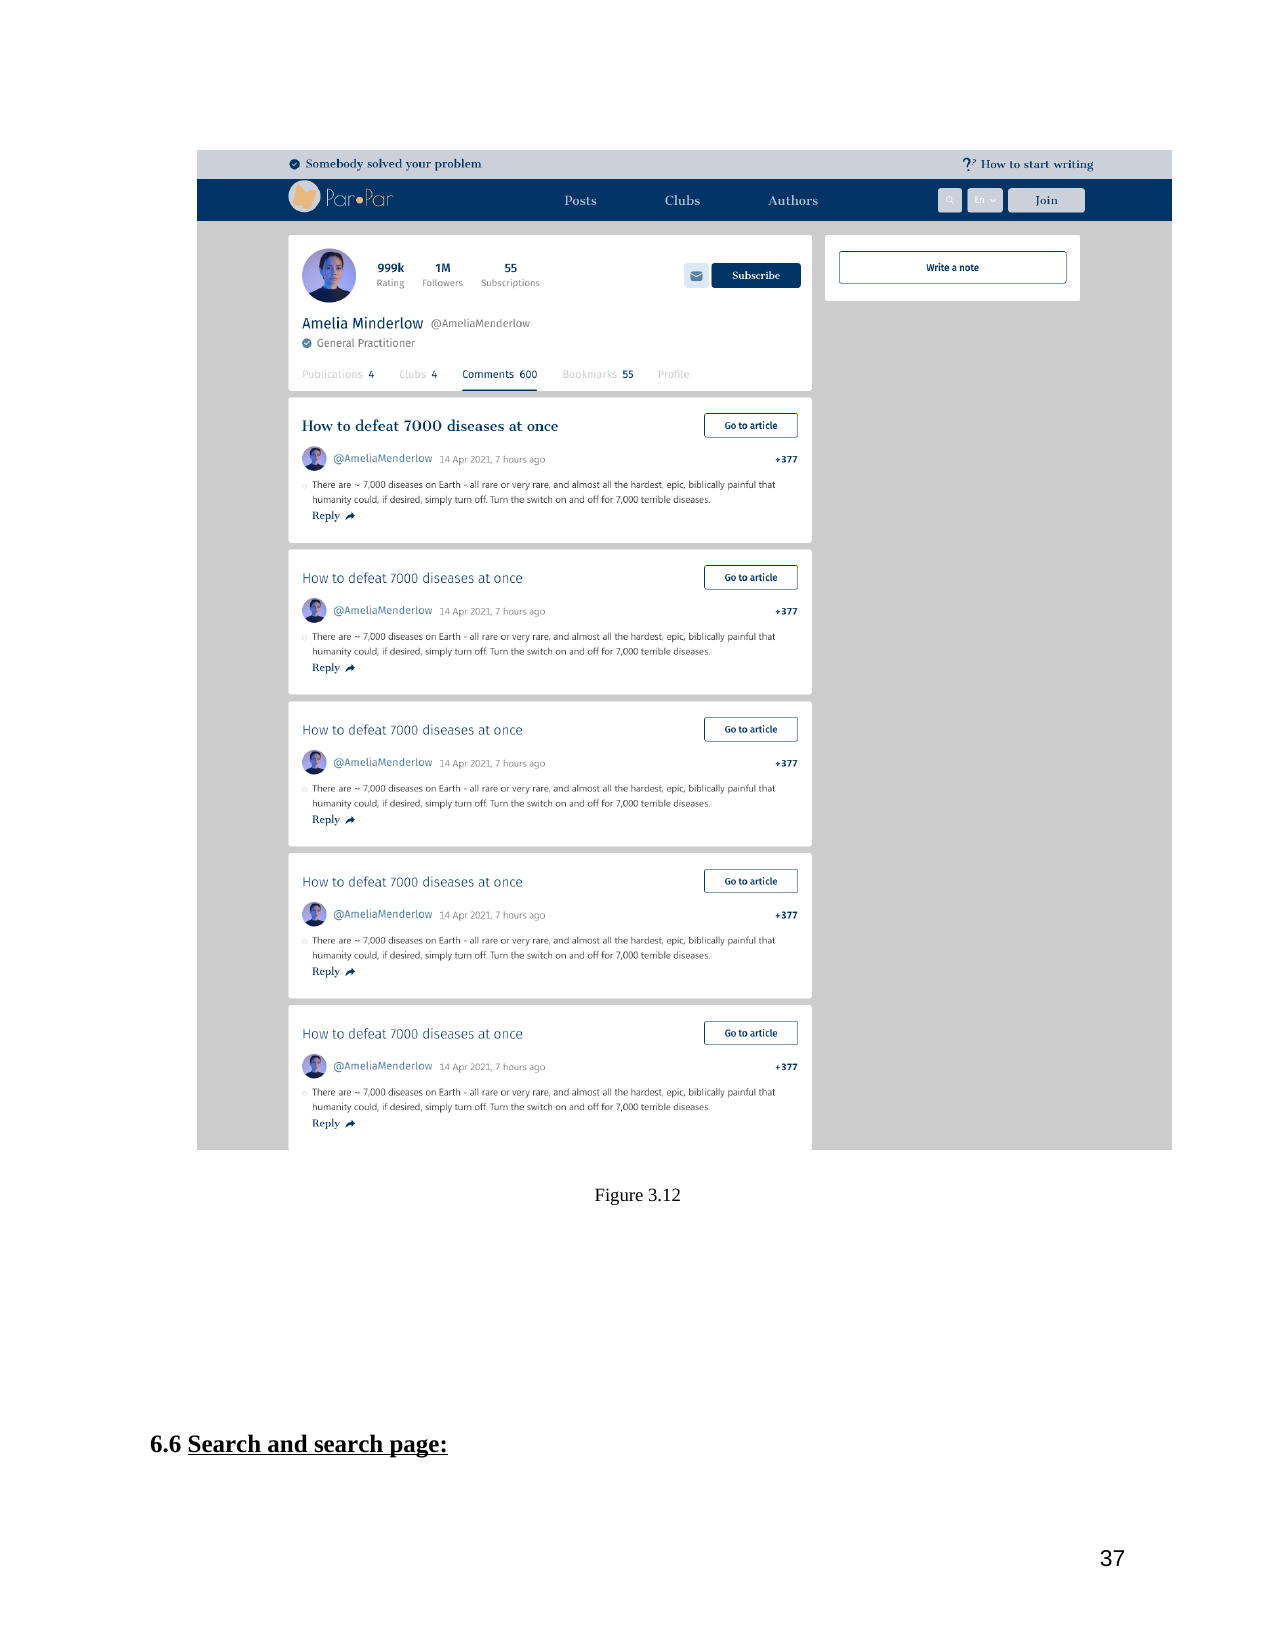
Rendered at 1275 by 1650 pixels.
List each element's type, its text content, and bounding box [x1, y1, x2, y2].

text 6.6 Search and search page: [150, 1429, 1125, 1458]
picture [197, 150, 1172, 1150]
text Figure 3.12 [150, 1184, 1125, 1206]
